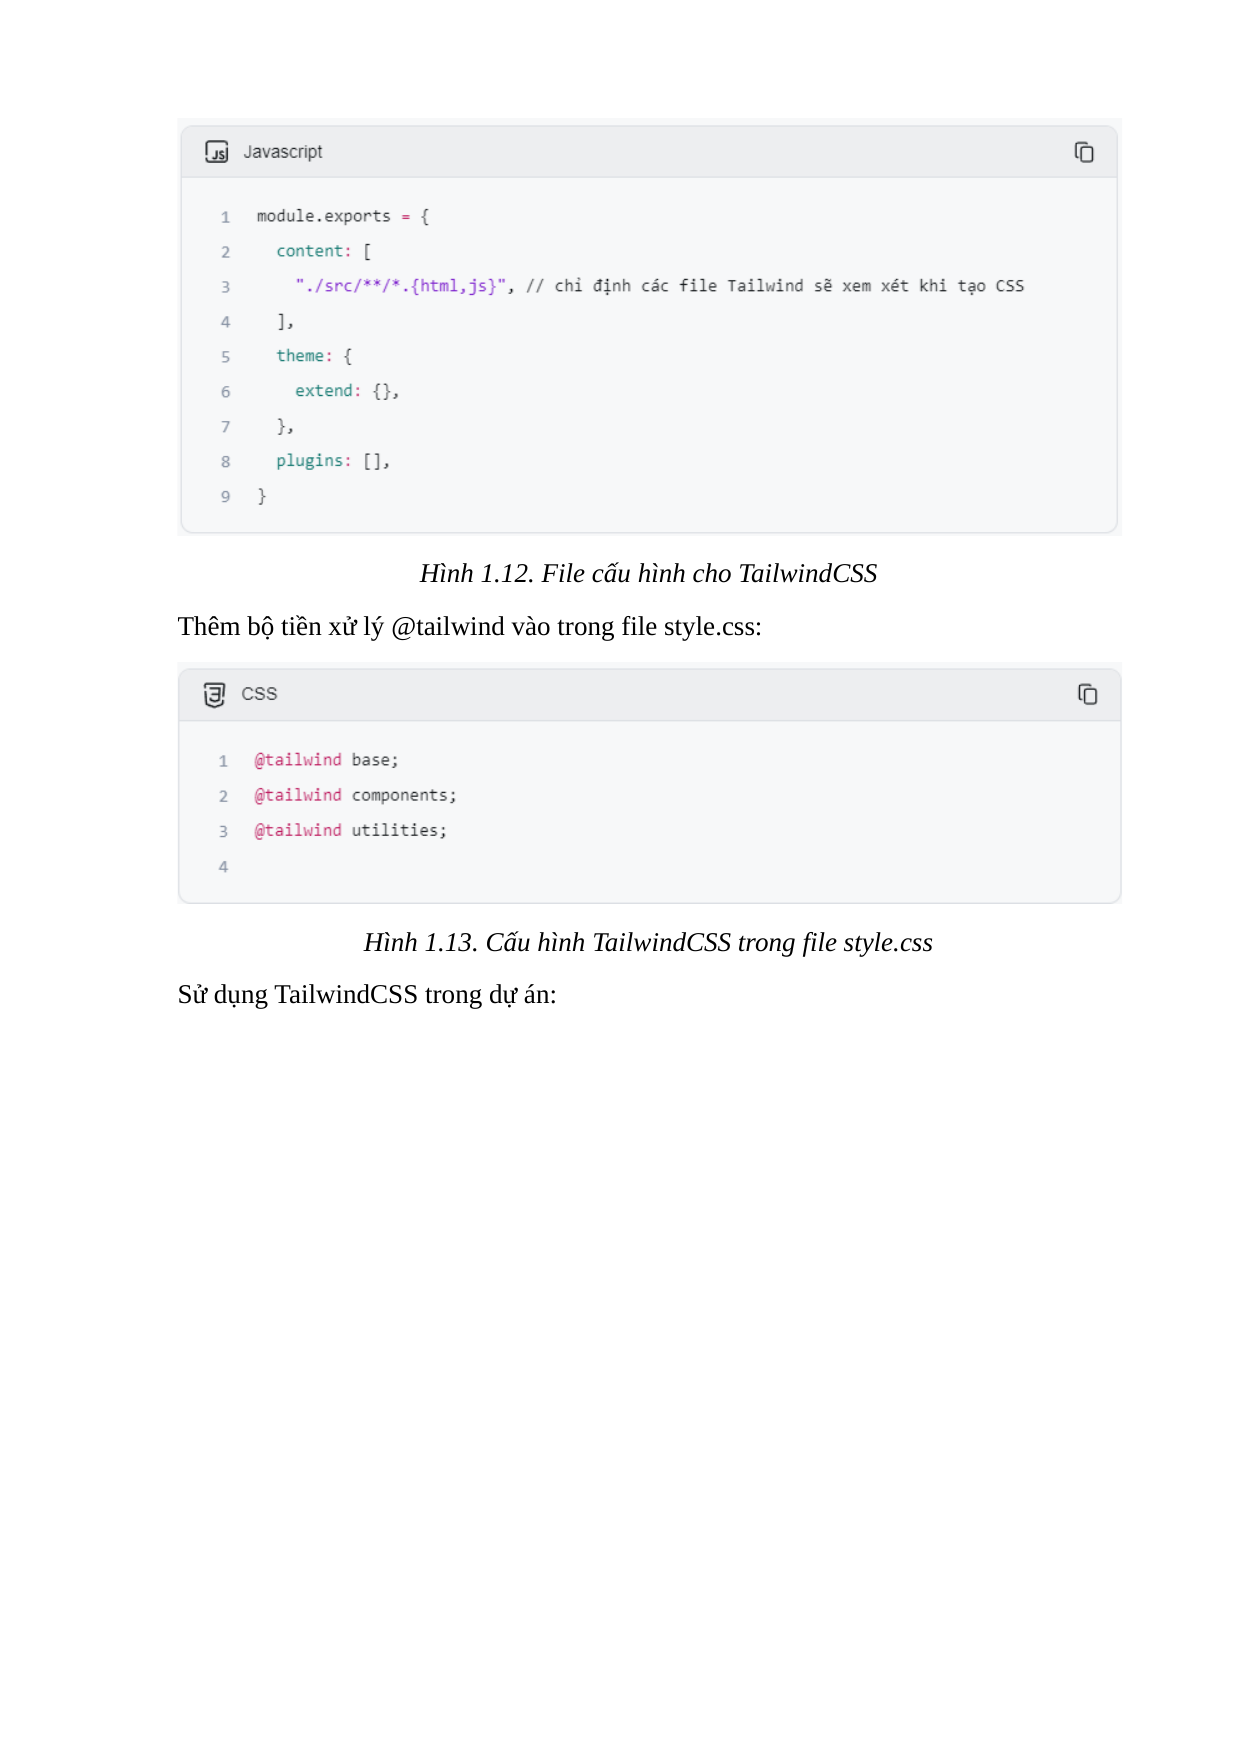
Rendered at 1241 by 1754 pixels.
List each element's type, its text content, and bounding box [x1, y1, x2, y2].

text Sử dụng TailwindCSS trong dự án: [177, 978, 1122, 1010]
text Thêm bộ tiền xử lý @tailwind vào trong file style.css: [177, 610, 1122, 641]
text Hình 1.13. Cấu hình TailwindCSS trong file style.css [177, 926, 1122, 957]
picture [177, 662, 1123, 904]
text Hình 1.12. File cấu hình cho TailwindCSS [177, 557, 1122, 588]
picture [177, 118, 1123, 536]
